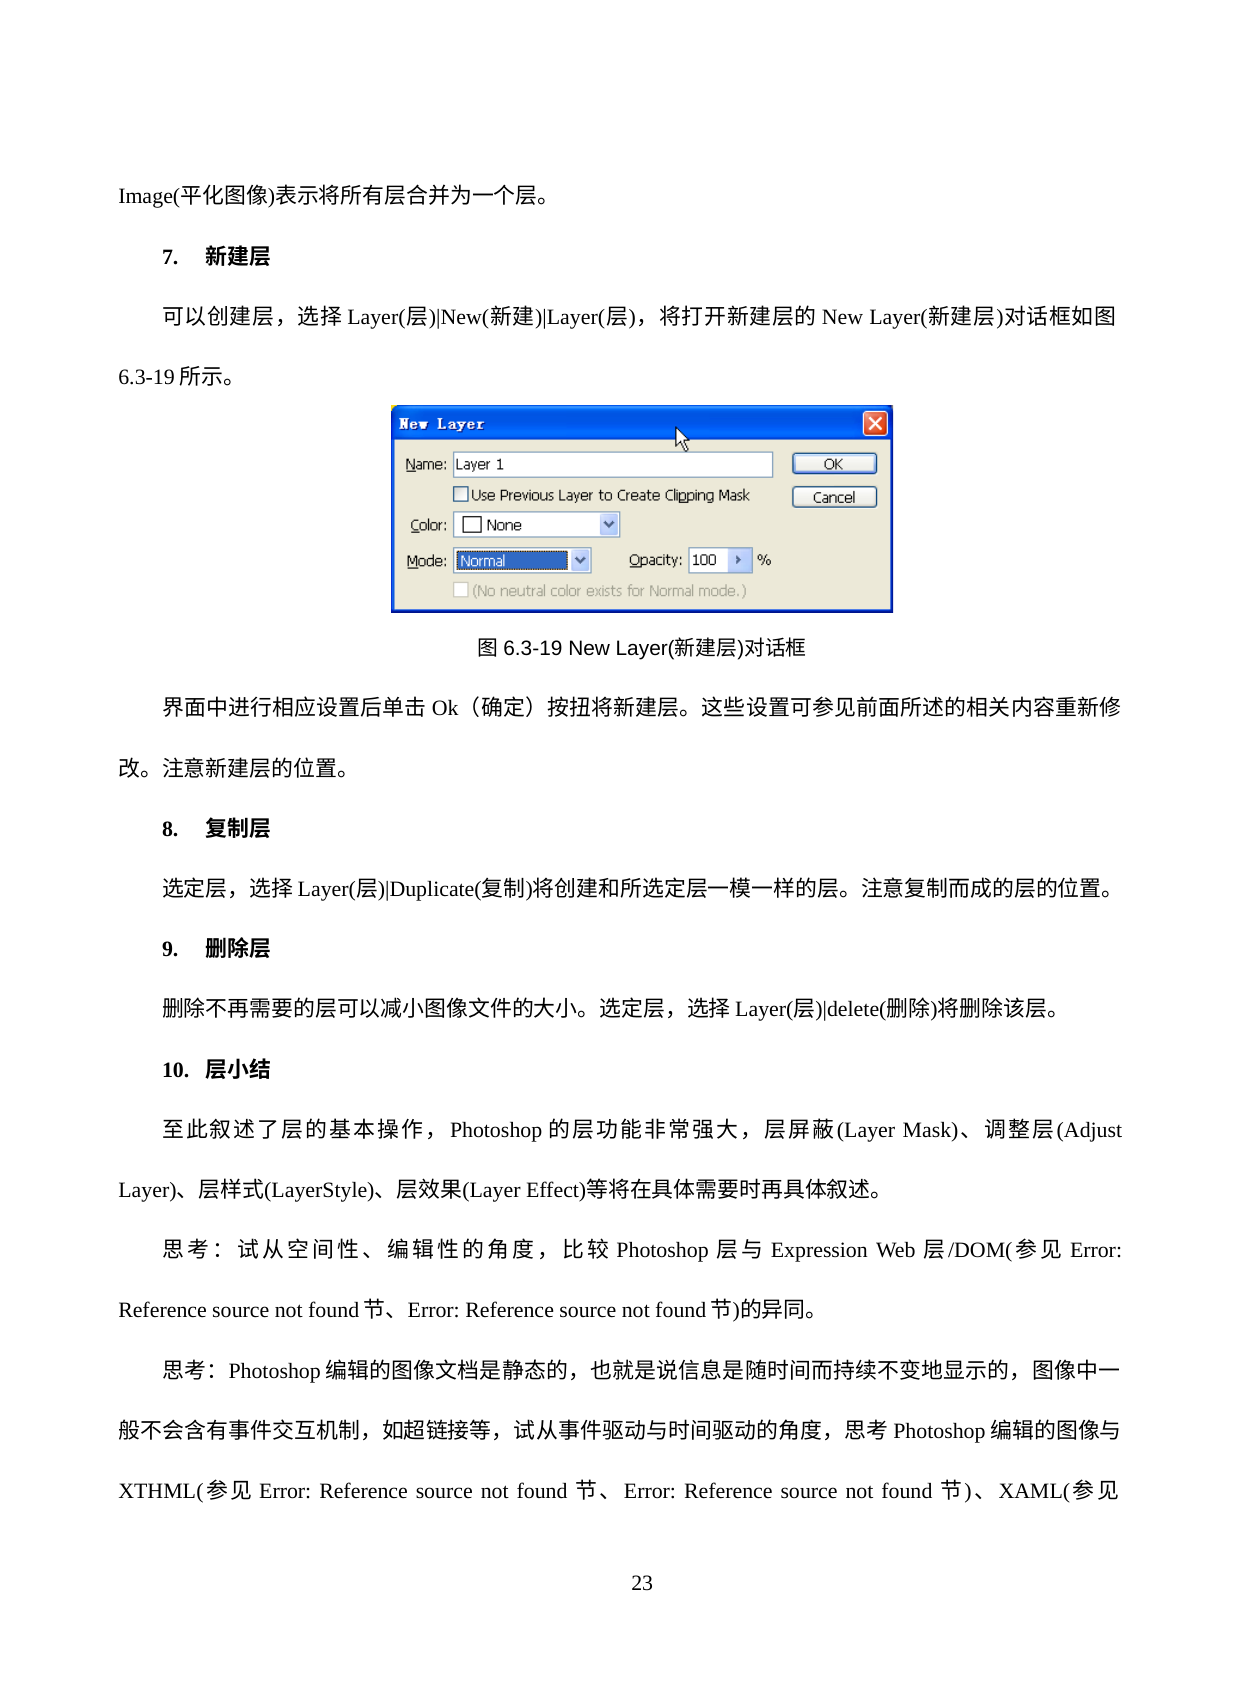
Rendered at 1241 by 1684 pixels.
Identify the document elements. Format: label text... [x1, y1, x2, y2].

text 选定层，选择Layer(层)|Duplicate(复制)将创建和所选定层一模一样的层。注意复制而成的层的位置。 [118, 857, 1122, 917]
list 新建层 [162, 224, 1122, 285]
list 复制层 [162, 796, 1122, 857]
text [118, 164, 1122, 224]
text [118, 1338, 1122, 1519]
text 界面中进行相应设置后单击Ok（确定）按扭将新建层。这些设置可参见前面所述的相关内容重新修改。注意新建层的位置。 [118, 676, 1122, 796]
text 至此叙述了层的基本操作，Photoshop的层功能非常强大，层屏蔽(Layer Mask)、调整层(Adjust Layer)、层样式(LayerStyle)、层效果(Layer Effect)等将在具体需要时再具体叙述。 [118, 1097, 1122, 1218]
list 删除层 [162, 917, 1122, 977]
text 删除不再需要的层可以减小图像文件的大小。选定层，选择Layer(层)|delete(删除)将删除该层。 [118, 977, 1122, 1037]
list 层小结 [162, 1037, 1122, 1097]
picture [391, 405, 894, 613]
